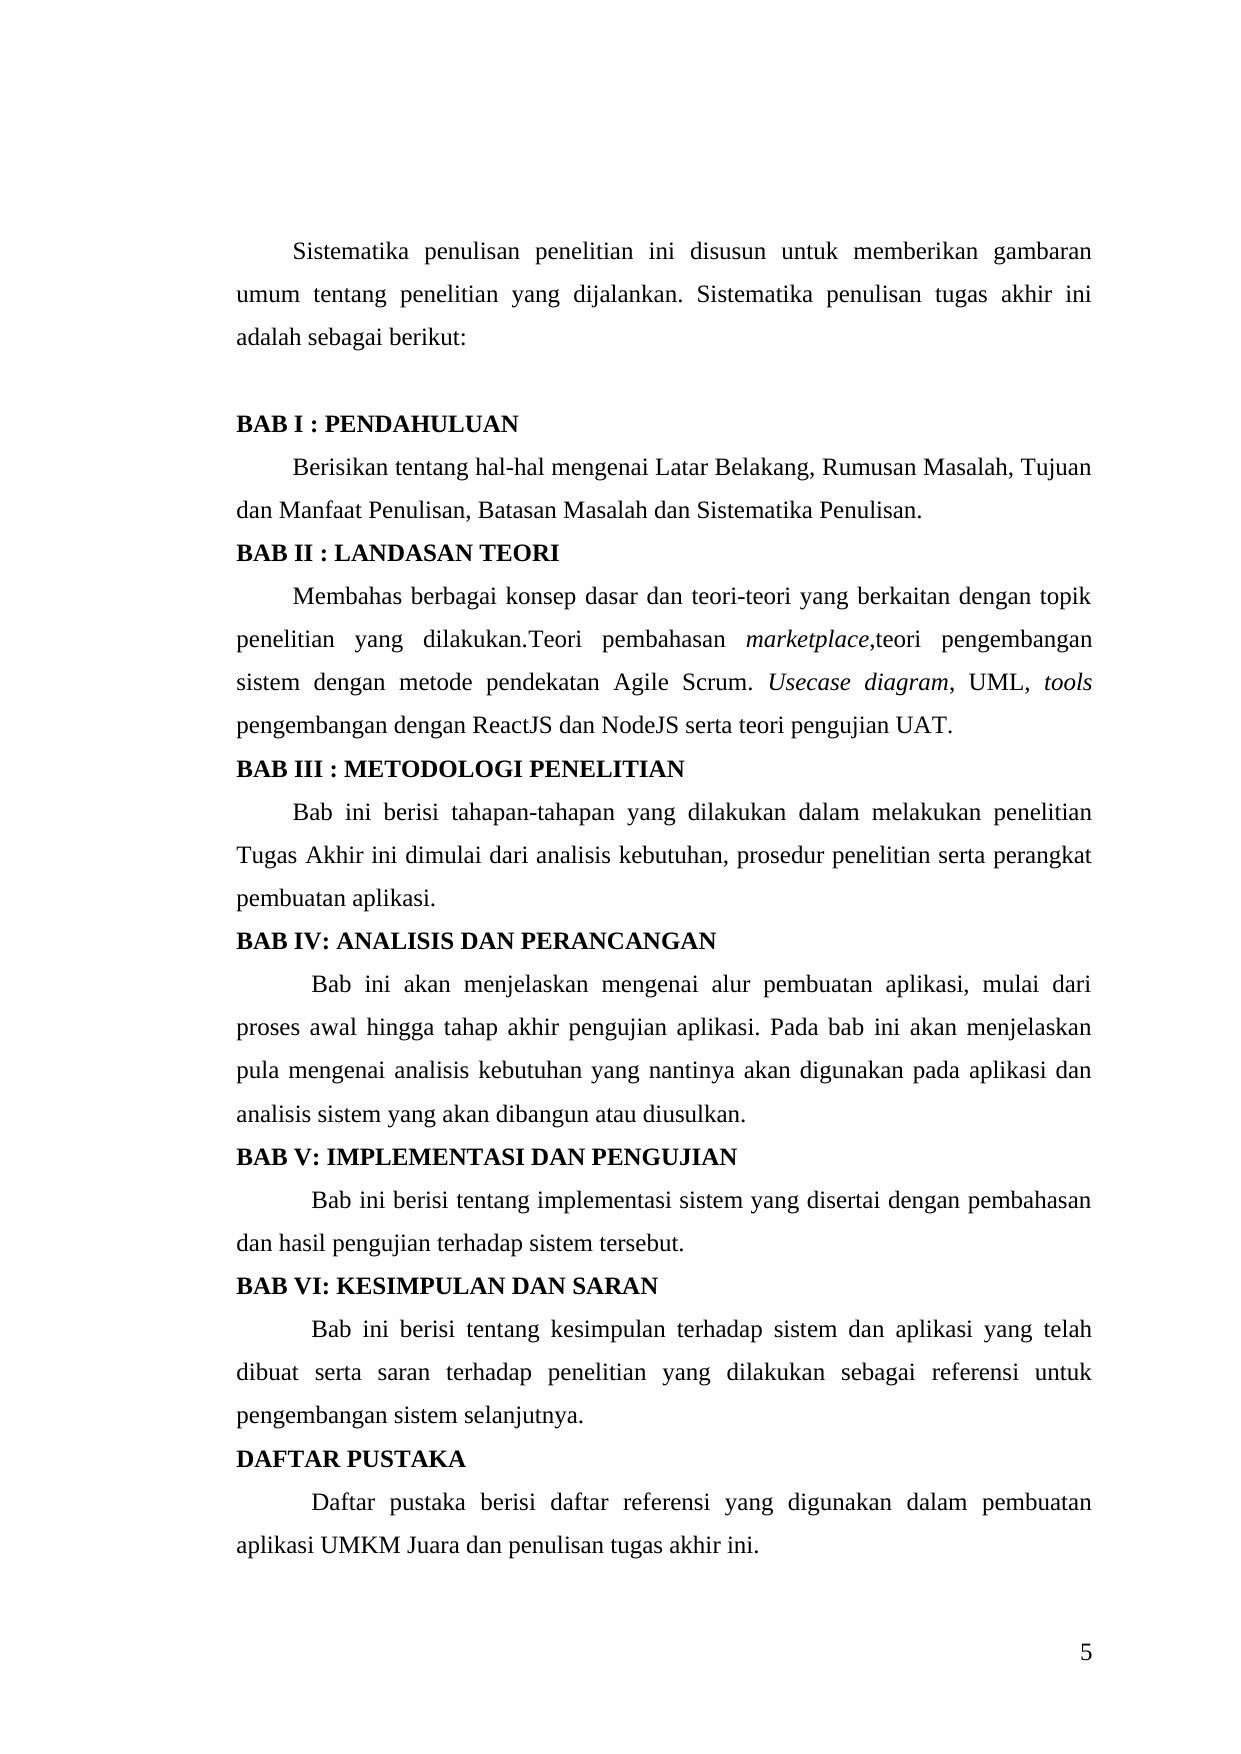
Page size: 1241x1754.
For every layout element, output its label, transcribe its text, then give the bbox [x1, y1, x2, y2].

text BAB VI: KESIMPULAN DAN SARAN [236, 1271, 1092, 1300]
text DAFTAR PUSTAKA [236, 1444, 1092, 1472]
text BAB V: IMPLEMENTASI DAN PENGUJIAN [236, 1142, 1092, 1171]
text BAB III : METODOLOGI PENELITIAN [236, 754, 1092, 782]
text Daftar pustaka berisi daftar referensi yang digunakan dalam pembuatan aplikasi UMKM Juara dan penulisan tugas akhir ini. [236, 1487, 1092, 1559]
text Bab ini berisi tahapan-tahapan yang dilakukan dalam melakukan penelitian Tugas Akhir ini dimulai dari analisis kebutuhan, prosedur penelitian serta perangkat pembuatan aplikasi. [236, 797, 1092, 912]
text Sistematika penulisan penelitian ini disusun untuk memberikan gambaran umum tentang penelitian yang dijalankan. Sistematika penulisan tugas akhir ini adalah sebagai berikut: [236, 236, 1092, 351]
text Bab ini akan menjelaskan mengenai alur pembuatan aplikasi, mulai dari proses awal hingga tahap akhir pengujian aplikasi. Pada bab ini akan menjelaskan pula mengenai analisis kebutuhan yang nantinya akan digunakan pada aplikasi dan analisis sistem yang akan dibangun atau diusulkan. [236, 969, 1092, 1127]
text Membahas berbagai konsep dasar dan teori-teori yang berkaitan dengan topik penelitian yang dilakukan.Teori pembahasan marketplace,teori pengembangan sistem dengan metode pendekatan Agile Scrum. Usecase diagram, UML, tools pengembangan dengan ReactJS dan NodeJS serta teori pengujian UAT. [236, 581, 1092, 739]
text BAB II : LANDASAN TEORI [236, 538, 1092, 567]
text Bab ini berisi tentang implementasi sistem yang disertai dengan pembahasan dan hasil pengujian terhadap sistem tersebut. [236, 1185, 1092, 1257]
text Berisikan tentang hal-hal mengenai Latar Belakang, Rumusan Masalah, Tujuan dan Manfaat Penulisan, Batasan Masalah dan Sistematika Penulisan. [236, 452, 1092, 524]
text Bab ini berisi tentang kesimpulan terhadap sistem dan aplikasi yang telah dibuat serta saran terhadap penelitian yang dilakukan sebagai referensi untuk pengembangan sistem selanjutnya. [236, 1314, 1092, 1429]
text BAB IV: ANALISIS DAN PERANCANGAN [236, 926, 1092, 955]
text BAB I : PENDAHULUAN [236, 409, 1092, 437]
